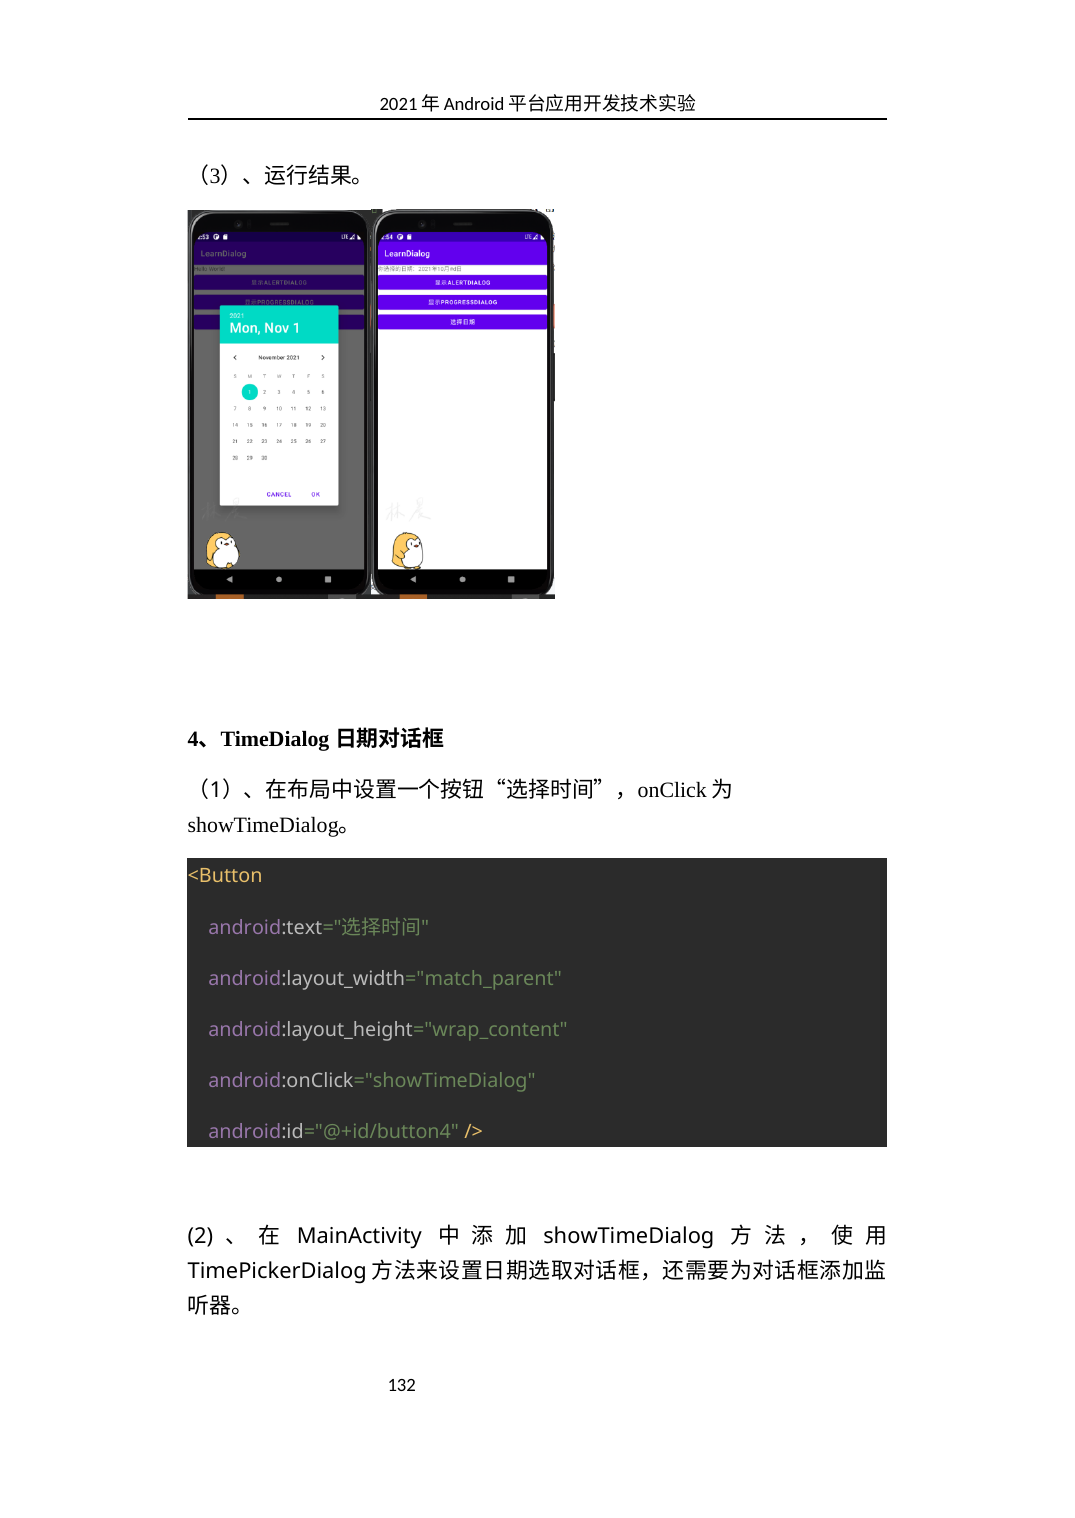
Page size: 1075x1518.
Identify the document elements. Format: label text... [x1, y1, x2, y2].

text android:layout_width="match_parent" [187, 961, 887, 994]
list （3）、运行结果。 [187, 158, 887, 190]
text android:id="@+id/button4" /> [187, 1115, 887, 1147]
text （1）、在布局中设置一个按钮“选择时间”，onClick为showTimeDialog。 [187, 772, 887, 839]
text android:onClick="showTimeDialog" [187, 1064, 887, 1096]
text android:layout_height="wrap_content" [187, 1012, 887, 1045]
text <Button [187, 858, 887, 891]
list (2)、在MainActivity中添加showTimeDialog方法，使用 TimePickerDialog方法来设置日期选取对话框，还需要为对话框添加监听器。 [187, 1217, 887, 1320]
text android:text="选择时间" [187, 910, 887, 942]
list 4、TimeDialog 日期对话框 [187, 720, 887, 753]
picture [187, 209, 555, 599]
